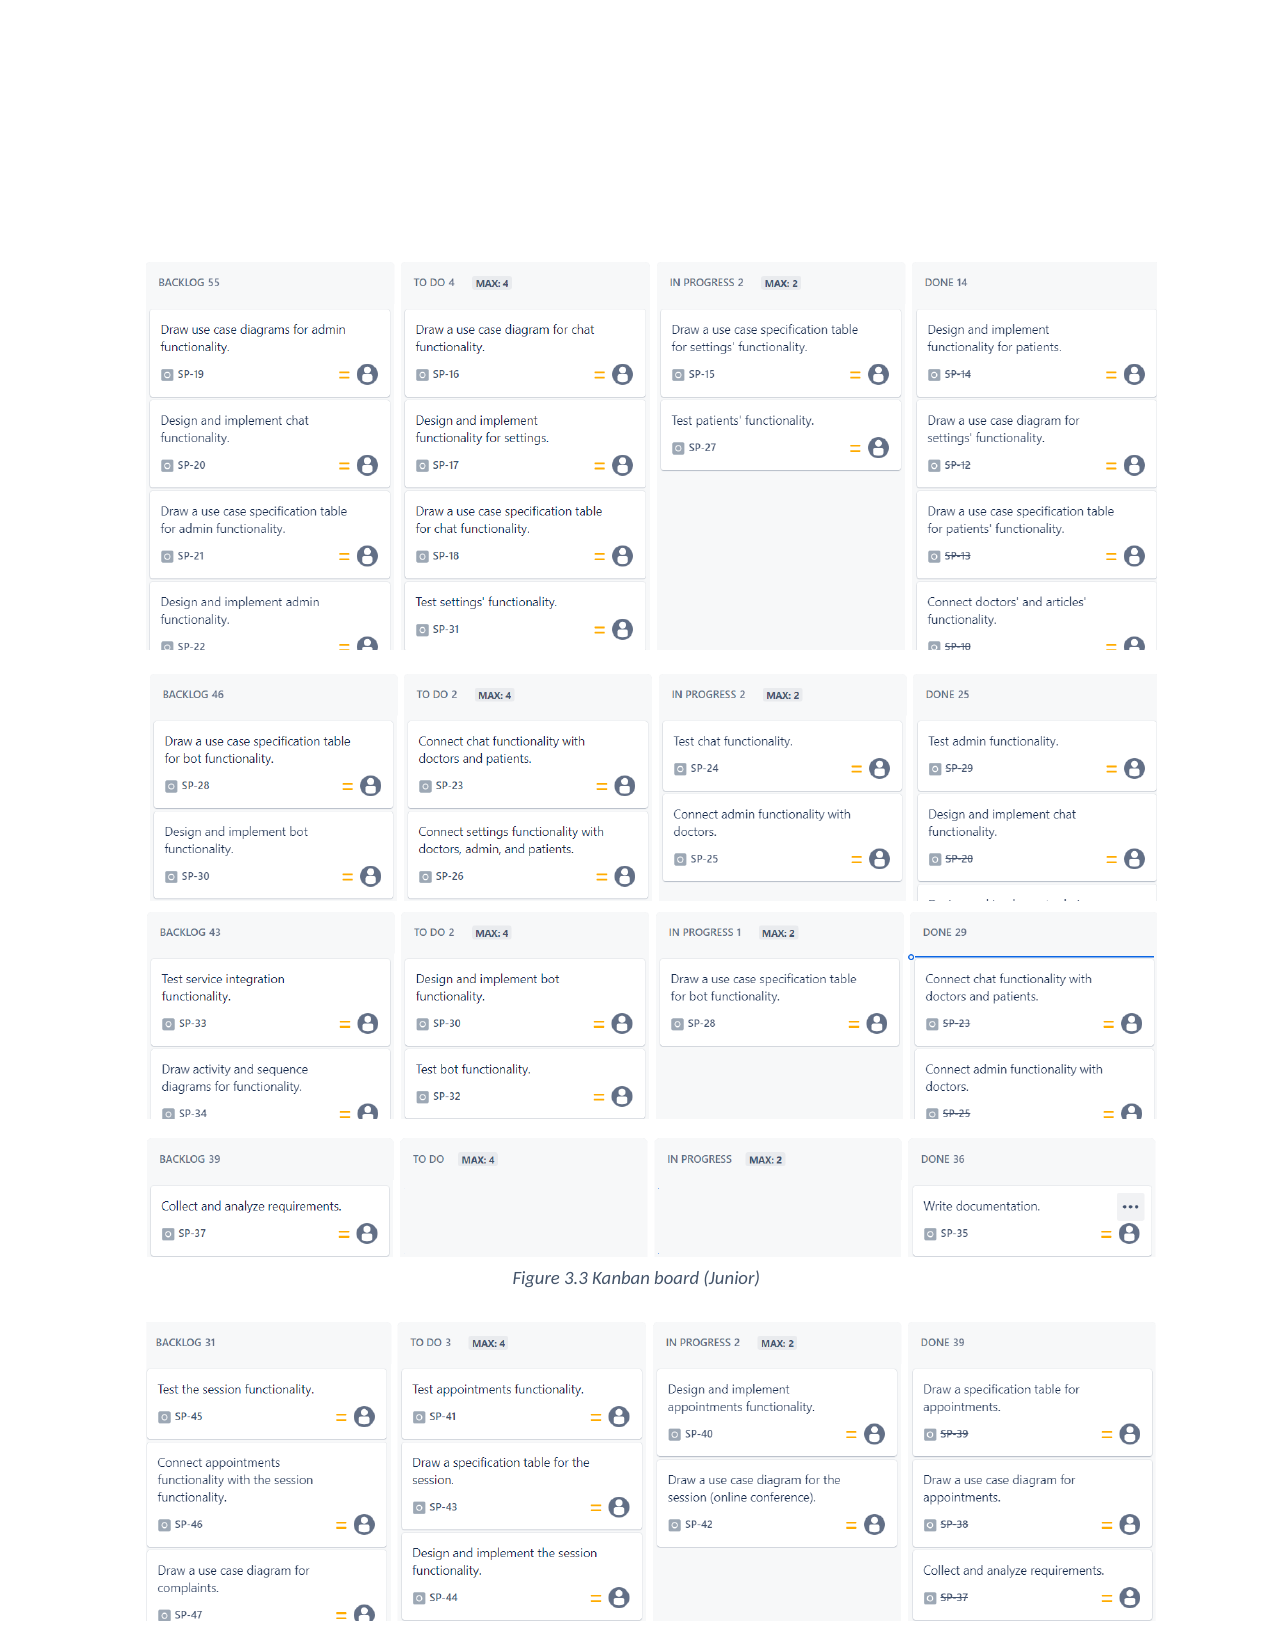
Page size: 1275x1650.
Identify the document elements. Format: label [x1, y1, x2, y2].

picture [146, 663, 1157, 901]
picture [147, 1133, 1158, 1257]
picture [146, 910, 1157, 1119]
picture [146, 1316, 1156, 1621]
picture [146, 258, 1157, 650]
